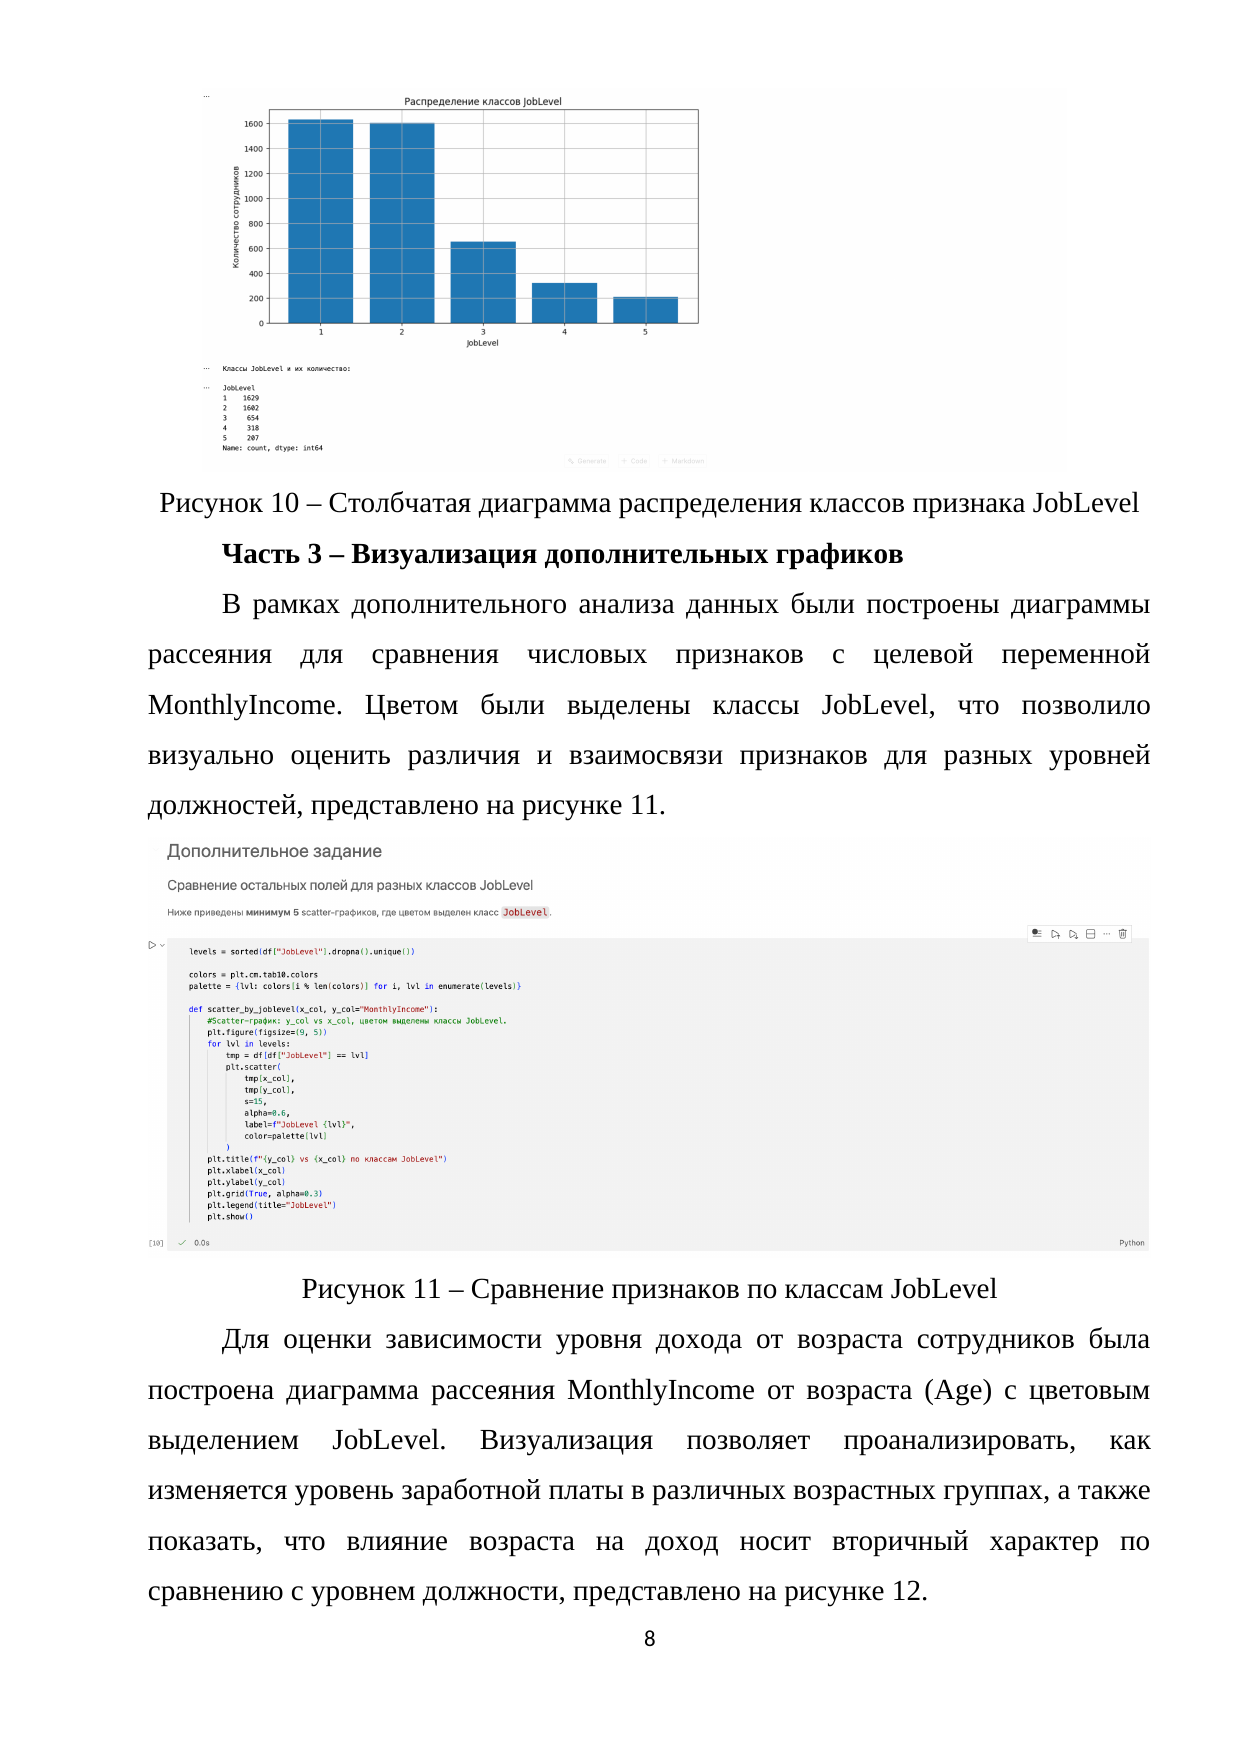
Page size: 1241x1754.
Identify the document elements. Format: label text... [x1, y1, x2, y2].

text Для оценки зависимости уровня дохода от возраста сотрудников была построена диаграмма рассеяния MonthlyIncome от возраста (Age) с цветовым выделением JobLevel. Визуализация позволяет проанализировать, как изменяется уровень заработной платы в различных возрастных группах, а также показать, что влияние возраста на доход носит вторичный характер по сравнению с уровнем должности, представлено на рисунке 12. [148, 1322, 1152, 1607]
text В рамках дополнительного анализа данных были построены диаграммы рассеяния для сравнения числовых признаков с целевой переменной MonthlyIncome. Цветом были выделены классы JobLevel, что позволило визуально оценить различия и взаимосвязи признаков для разных уровней должностей, представлено на рисунке 11. [148, 586, 1152, 821]
text Рисунок 10 – Столбчатая диаграмма распределения классов признака JobLevel [148, 486, 1152, 519]
picture [147, 837, 1152, 1258]
text Рисунок 11 – Сравнение признаков по классам JobLevel [148, 1271, 1152, 1305]
picture [202, 88, 1068, 472]
subtitle Часть 3 – Визуализация дополнительных графиков [148, 536, 1152, 569]
